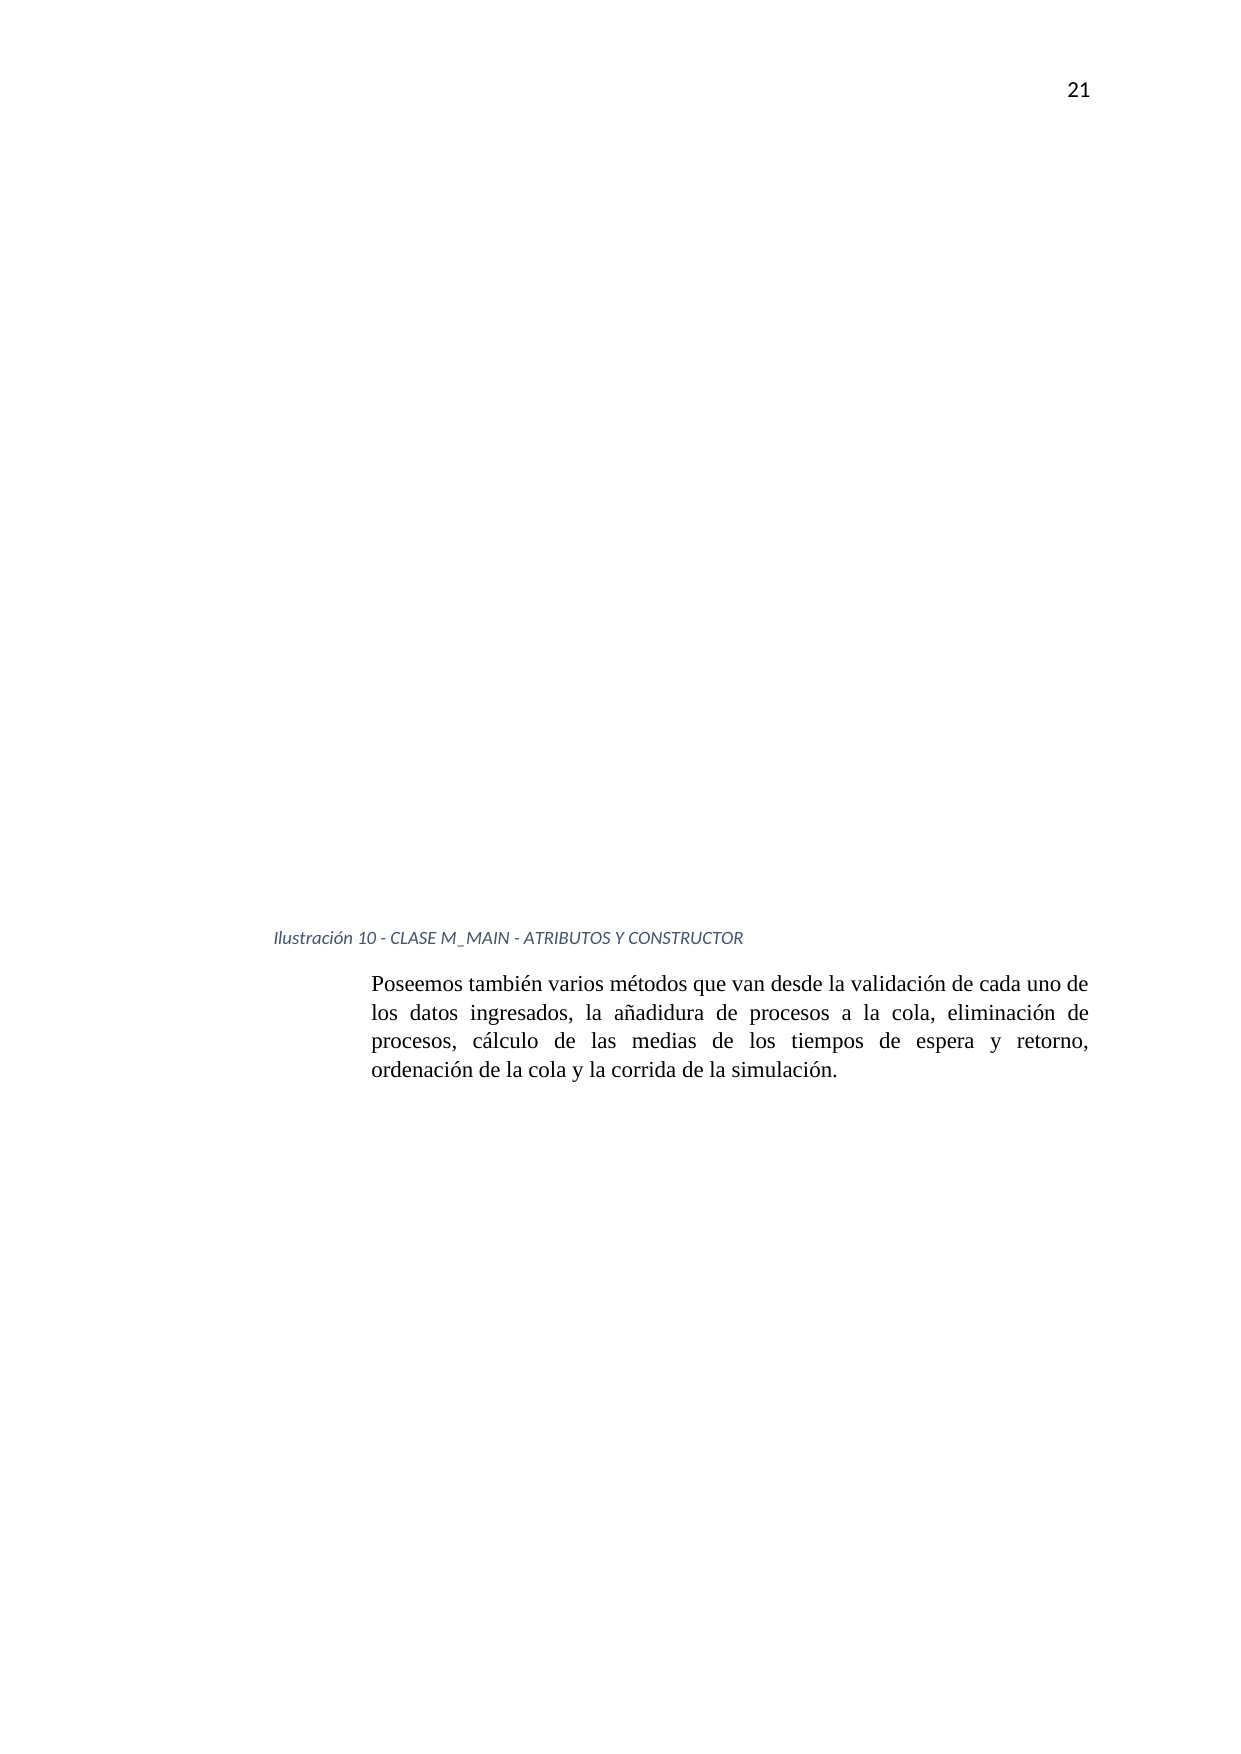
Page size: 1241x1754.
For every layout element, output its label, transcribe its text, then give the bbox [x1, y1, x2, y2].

text Poseemos también varios métodos que van desde la validación de cada uno de los datos ingresados, la añadidura de procesos a la cola, eliminación de procesos, cálculo de las medias de los tiempos de espera y retorno, ordenación de la cola y la corrida de la simulación. [371, 970, 1090, 1082]
